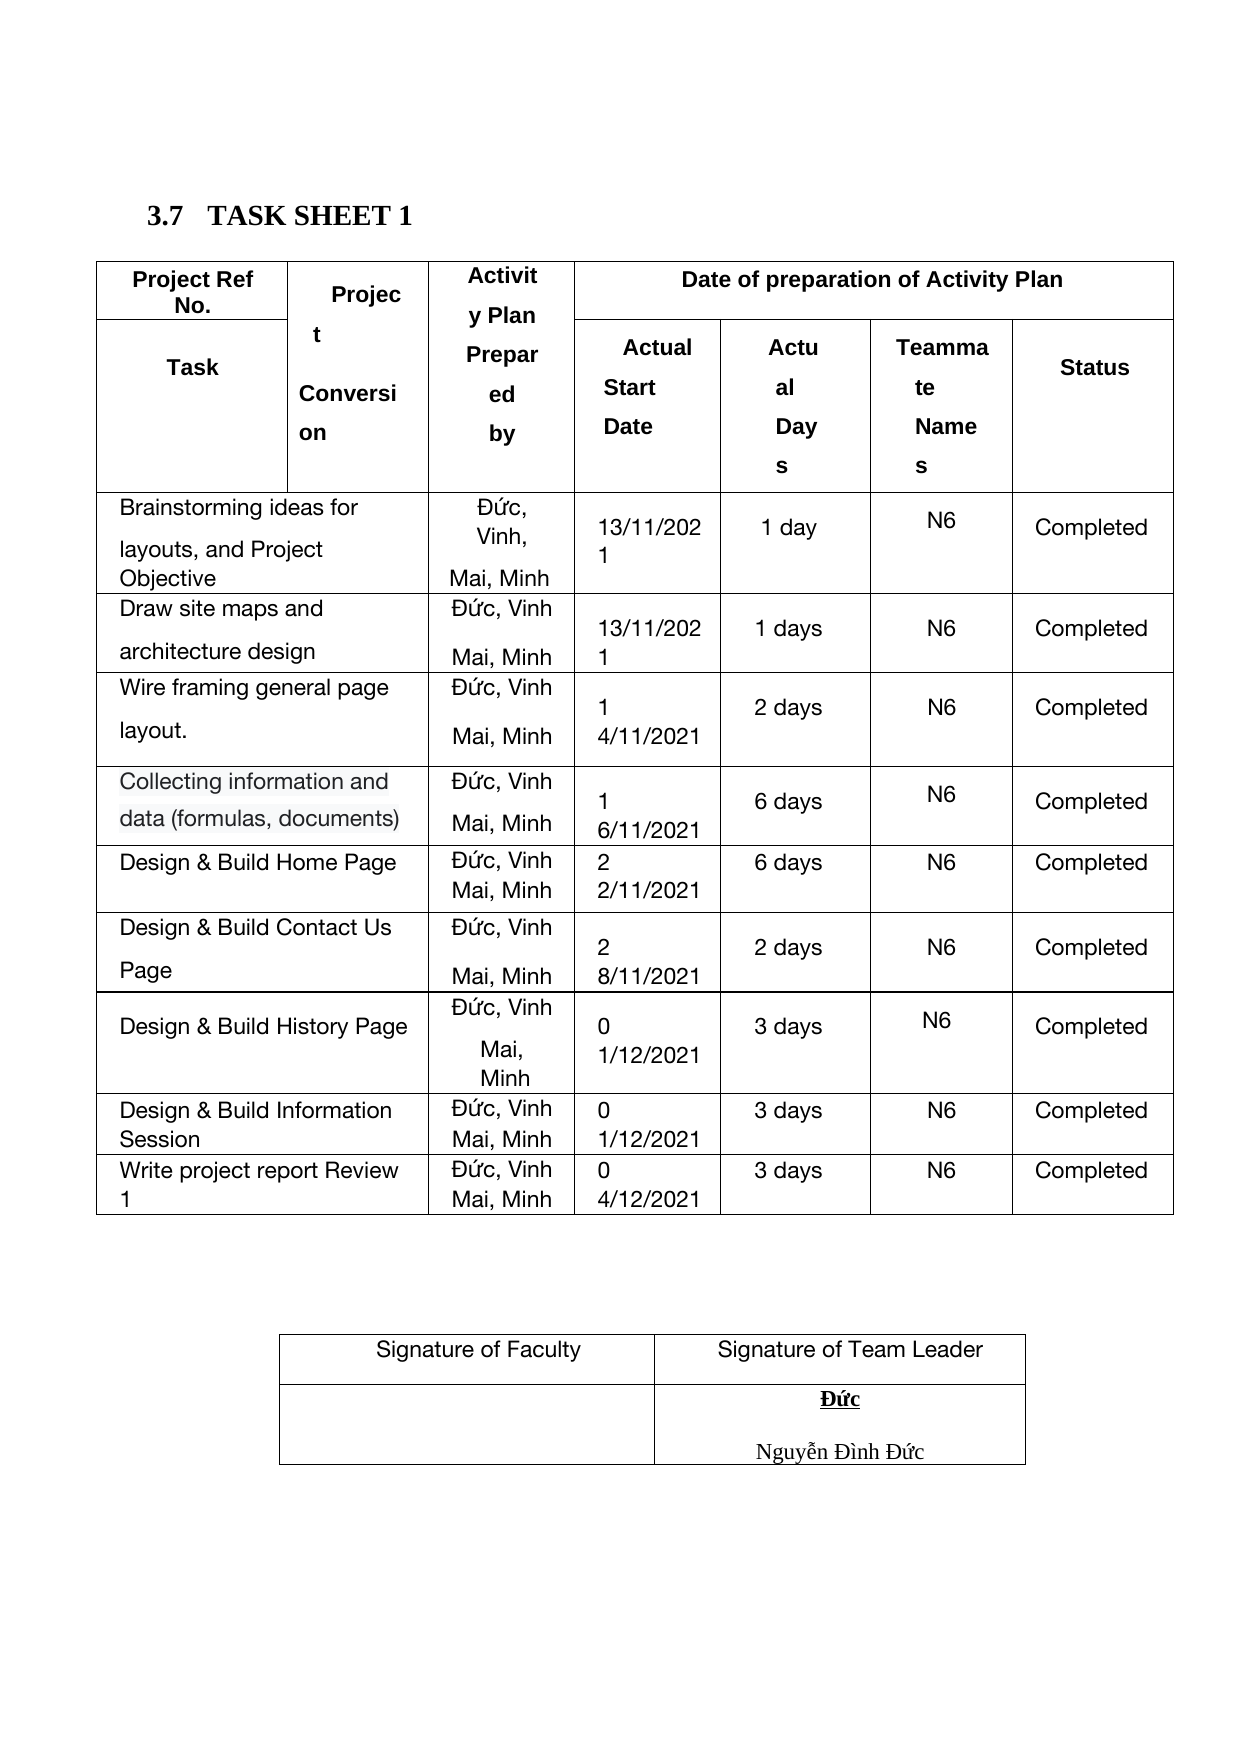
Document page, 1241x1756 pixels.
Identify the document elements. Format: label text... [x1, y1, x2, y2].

table_cell 2 days [721, 913, 870, 991]
table_cell 28/11/2021 [575, 913, 720, 991]
table_cell Design & Build Contact Us Page [97, 913, 428, 991]
table_cell 3 days [721, 1094, 870, 1154]
table_cell 3 days [721, 1155, 870, 1214]
table_header Date of preparation of Activity Plan [575, 262, 1173, 319]
table_cell Completed [1013, 673, 1173, 766]
table_cell Wire framing general page layout. [97, 673, 428, 766]
table_cell 14/11/2021 [575, 673, 720, 766]
table_cell N6 [871, 993, 1012, 1093]
table_cell N6 [871, 594, 1012, 672]
table_header Signature of Team Leader [655, 1335, 1025, 1384]
table_cell Đức, Vinh, Mai, Minh [429, 493, 574, 593]
table_cell N6 [871, 1155, 1012, 1214]
table_header Project Ref No. [97, 262, 287, 319]
table_cell 6 days [721, 767, 870, 845]
table_cell Đức, Vinh Mai, Minh [429, 993, 574, 1093]
table_cell Đức, Vinh Mai, Minh [429, 594, 574, 672]
table_cell 1 days [721, 594, 870, 672]
table_cell Completed [1013, 594, 1173, 672]
table_cell [280, 1385, 654, 1464]
table_cell 22/11/2021 [575, 846, 720, 912]
table_cell 2 days [721, 673, 870, 766]
table_cell Đức, Vinh Mai, Minh [429, 913, 574, 991]
table_cell Completed [1013, 1094, 1173, 1154]
table_cell Status [1013, 320, 1173, 492]
table_header Signature of Faculty [280, 1335, 654, 1384]
table_cell N6 [871, 913, 1012, 991]
table_cell Đức, Vinh Mai, Minh [429, 767, 574, 845]
table_cell 13/11/2021 [575, 594, 720, 672]
table_cell Đức, Vinh Mai, Minh [429, 1094, 574, 1154]
table_cell Đức Nguyễn Đình Đức [655, 1385, 1025, 1464]
table_cell 1 day [721, 493, 870, 593]
table_cell Completed [1013, 493, 1173, 593]
table_cell 13/11/2021 [575, 493, 720, 593]
table_cell 3 days [721, 993, 870, 1093]
table_cell Design & Build Information Session [97, 1094, 428, 1154]
table_cell Completed [1013, 993, 1173, 1093]
table_cell Draw site maps and architecture design [97, 594, 428, 672]
table_cell Đức, Vinh Mai, Minh [429, 1155, 574, 1214]
table_cell 01/12/2021 [575, 993, 720, 1093]
table_header Project Conversion [288, 262, 428, 492]
table_cell Completed [1013, 1155, 1173, 1214]
table_cell Teammate Names [871, 320, 1012, 492]
table_cell N6 [871, 673, 1012, 766]
table_cell Design & Build Home Page [97, 846, 428, 912]
table_cell N6 [871, 767, 1012, 845]
table_cell N6 [871, 846, 1012, 912]
table_cell Completed [1013, 846, 1173, 912]
table_cell 01/12/2021 [575, 1094, 720, 1154]
table_cell N6 [871, 1094, 1012, 1154]
table_cell 04/12/2021 [575, 1155, 720, 1214]
table_cell Đức, Vinh Mai, Minh [429, 673, 574, 766]
table_cell Actual Start Date [575, 320, 720, 492]
table_cell Design & Build History Page [97, 993, 428, 1093]
table_cell Completed [1013, 767, 1173, 845]
table_cell Write project report Review 1 [97, 1155, 428, 1214]
table_cell Đức, Vinh Mai, Minh [429, 846, 574, 912]
table_cell Brainstorming ideas for layouts, and Project Objective [97, 493, 428, 593]
table_cell 6 days [721, 846, 870, 912]
table_cell Completed [1013, 913, 1173, 991]
table_cell 16/11/2021 [575, 767, 720, 845]
table_cell Task [97, 320, 287, 492]
table_cell N6 [871, 493, 1012, 593]
table_header Activity Plan Prepared by [429, 262, 574, 492]
table_cell Collecting information and data (formulas, documents) [97, 767, 428, 845]
subtitle TASK SHEET 1 [147, 198, 1240, 231]
table_cell Actual Days [721, 320, 870, 492]
